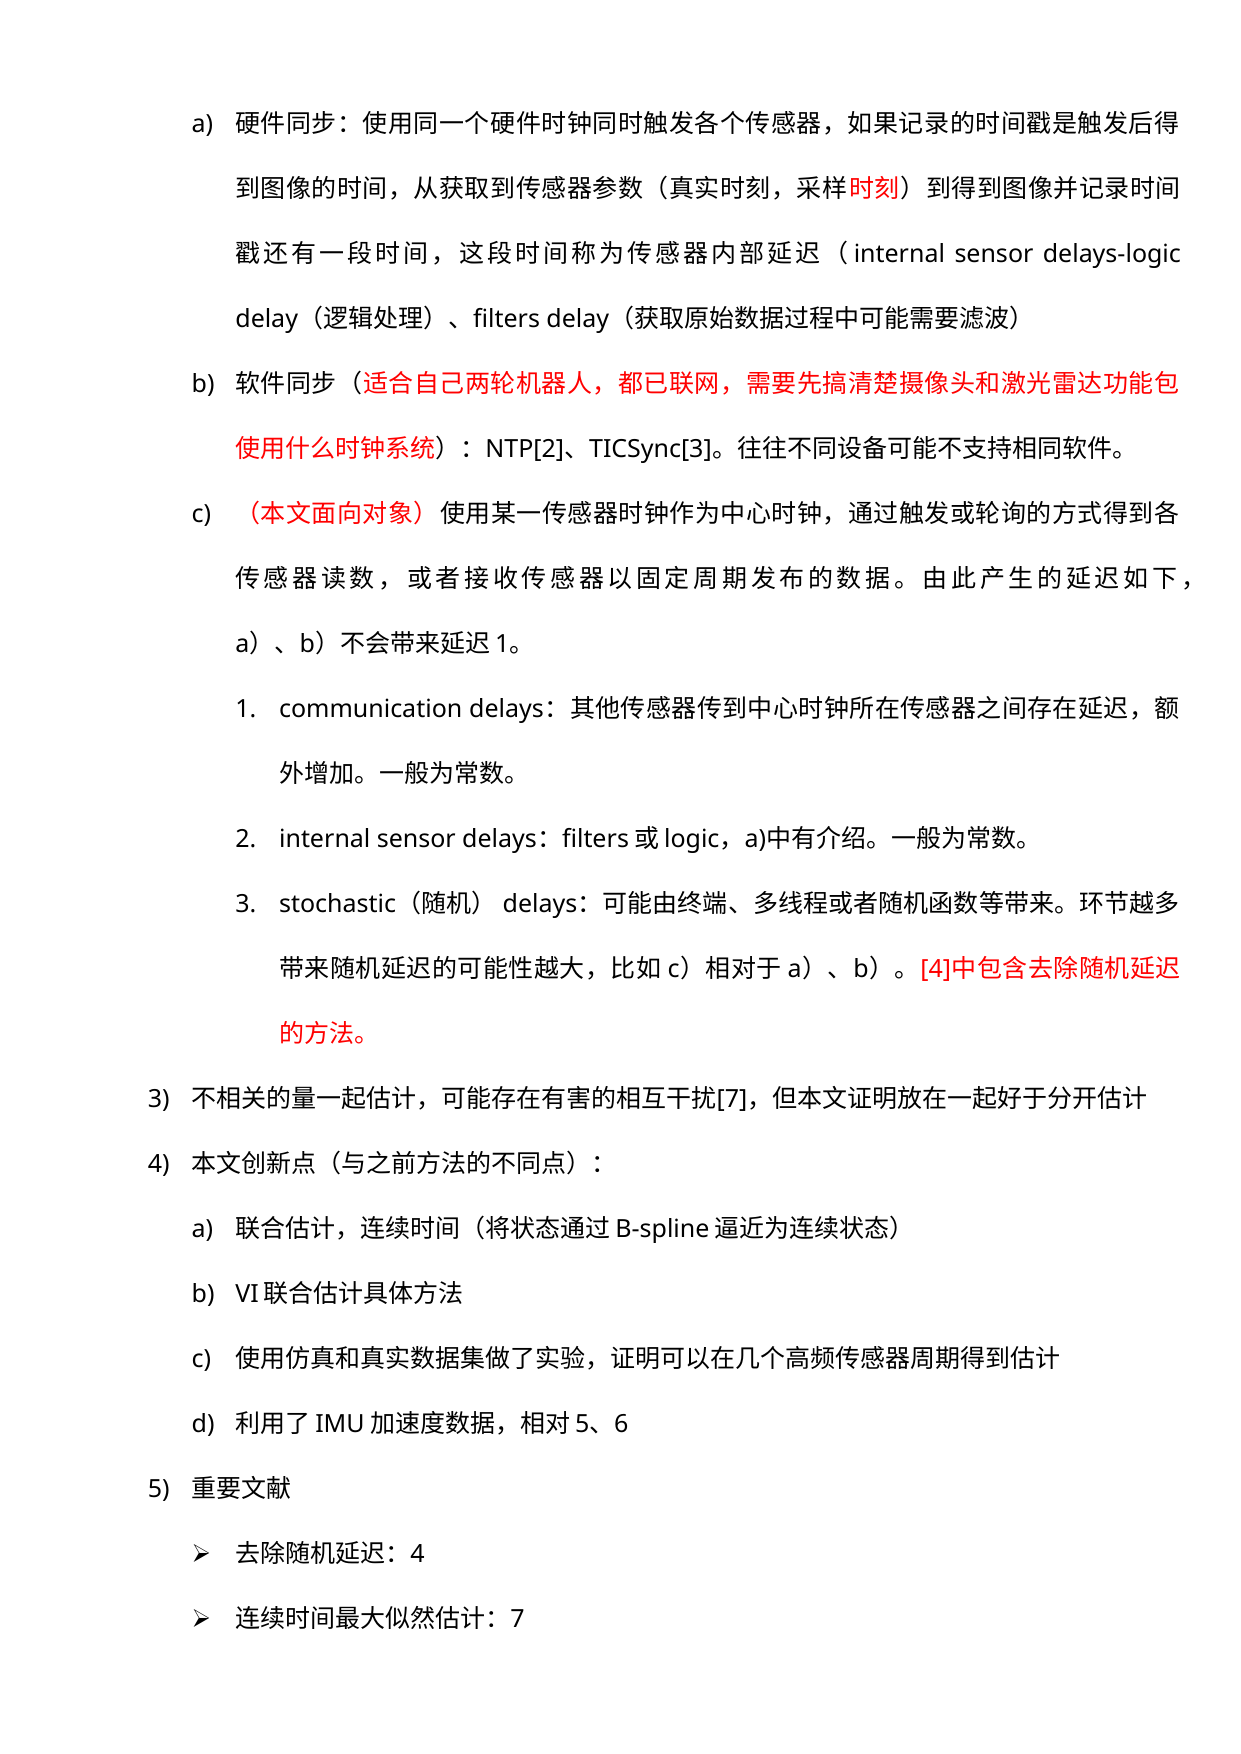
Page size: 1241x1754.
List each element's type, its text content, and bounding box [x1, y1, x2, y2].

list 硬件同步：使用同一个硬件时钟同时触发各个传感器，如果记录的时间戳是触发后得到图像的时间，从获取到传感器参数（真实时刻，采样时刻）到得到图像并记录时间戳还有一段时间，这段时间称为传感器内部延迟（internal sensor delays-logic delay（逻辑处理）、filters delay（获取原始数据过程中可能需要滤波） [191, 89, 1181, 349]
list （本文面向对象）使用某一传感器时钟作为中心时钟，通过触发或轮询的方式得到各传感器读数，或者接收传感器以固定周期发布的数据。由此产生的延迟如下，a）、b）不会带来延迟1。 [191, 479, 1181, 674]
list 软件同步（适合自己两轮机器人，都已联网，需要先搞清楚摄像头和激光雷达功能包使用什么时钟系统）：NTP[2]、TICSync[3]。往往不同设备可能不支持相同软件。 [191, 349, 1181, 479]
list 联合估计，连续时间（将状态通过B-spline逼近为连续状态） [191, 1194, 1181, 1259]
list 不相关的量一起估计，可能存在有害的相互干扰[7]，但本文证明放在一起好于分开估计 [148, 1064, 1181, 1129]
list 利用了IMU加速度数据，相对5、6 [191, 1389, 1181, 1454]
list internal sensor delays：filters或logic，a)中有介绍。一般为常数。 [235, 804, 1181, 869]
list 本文创新点（与之前方法的不同点）： [148, 1129, 1181, 1194]
list stochastic（随机） delays：可能由终端、多线程或者随机函数等带来。环节越多带来随机延迟的可能性越大，比如c）相对于a）、b）。[4]中包含去除随机延迟的方法。 [235, 869, 1181, 1064]
list VI联合估计具体方法 [191, 1259, 1181, 1324]
list 去除随机延迟：4 [191, 1519, 1181, 1584]
list communication delays：其他传感器传到中心时钟所在传感器之间存在延迟，额外增加。一般为常数。 [235, 674, 1181, 804]
list 使用仿真和真实数据集做了实验，证明可以在几个高频传感器周期得到估计 [191, 1324, 1181, 1389]
list 连续时间最大似然估计：7 [191, 1584, 1181, 1649]
list 重要文献 [148, 1454, 1181, 1519]
